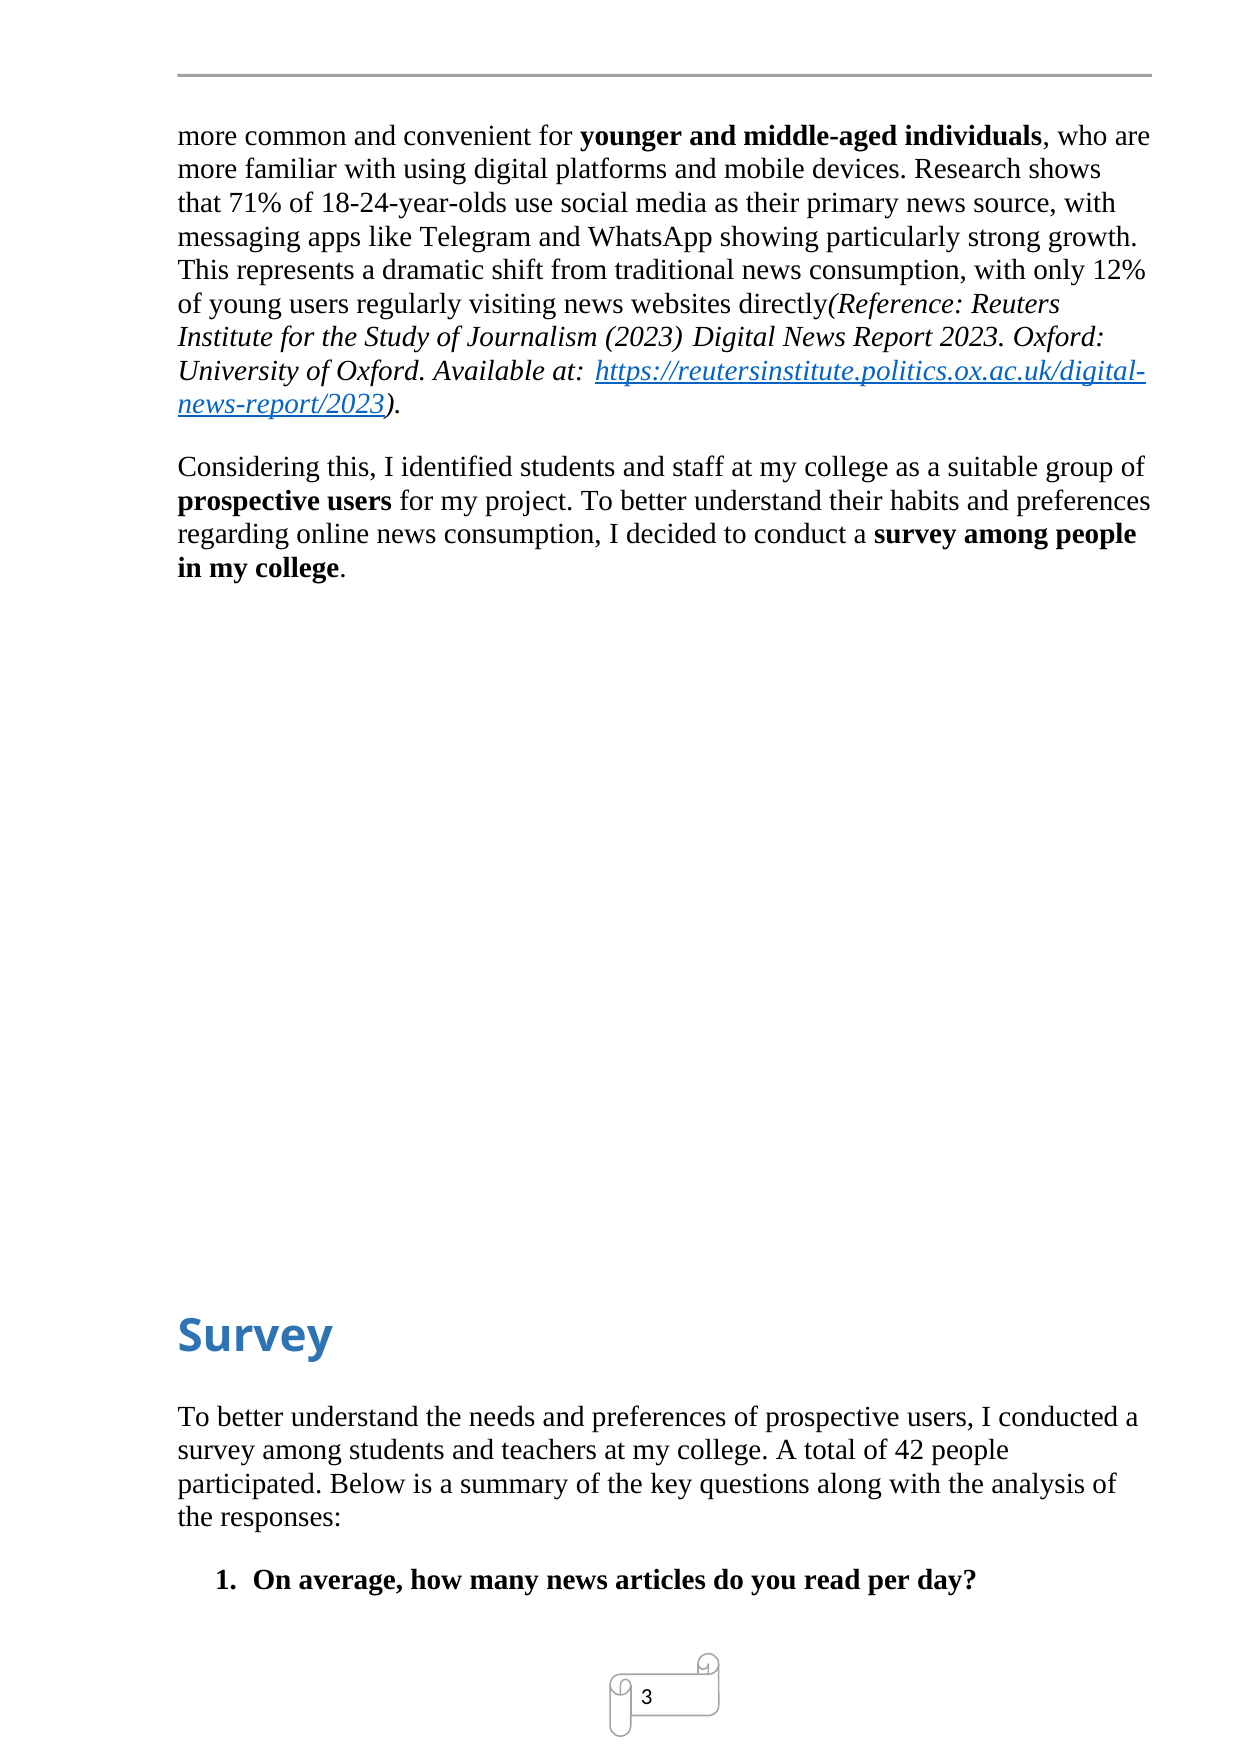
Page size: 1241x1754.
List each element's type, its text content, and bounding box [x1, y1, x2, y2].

subtitle Survey [177, 1302, 1152, 1365]
text Considering this, I identified students and staff at my college as a suitable group of prospective users for my project. To better understand their habits and preferences regarding online news consumption, I decided to conduct a survey among people in my college. [177, 449, 1152, 583]
text To better understand the needs and preferences of prospective users, I conducted a survey among students and teachers at my college. A total of 42 people participated. Below is a summary of the key questions along with the analysis of the responses: [177, 1399, 1152, 1533]
list On average, how many news articles do you read per day? [215, 1562, 1152, 1596]
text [177, 118, 1152, 420]
